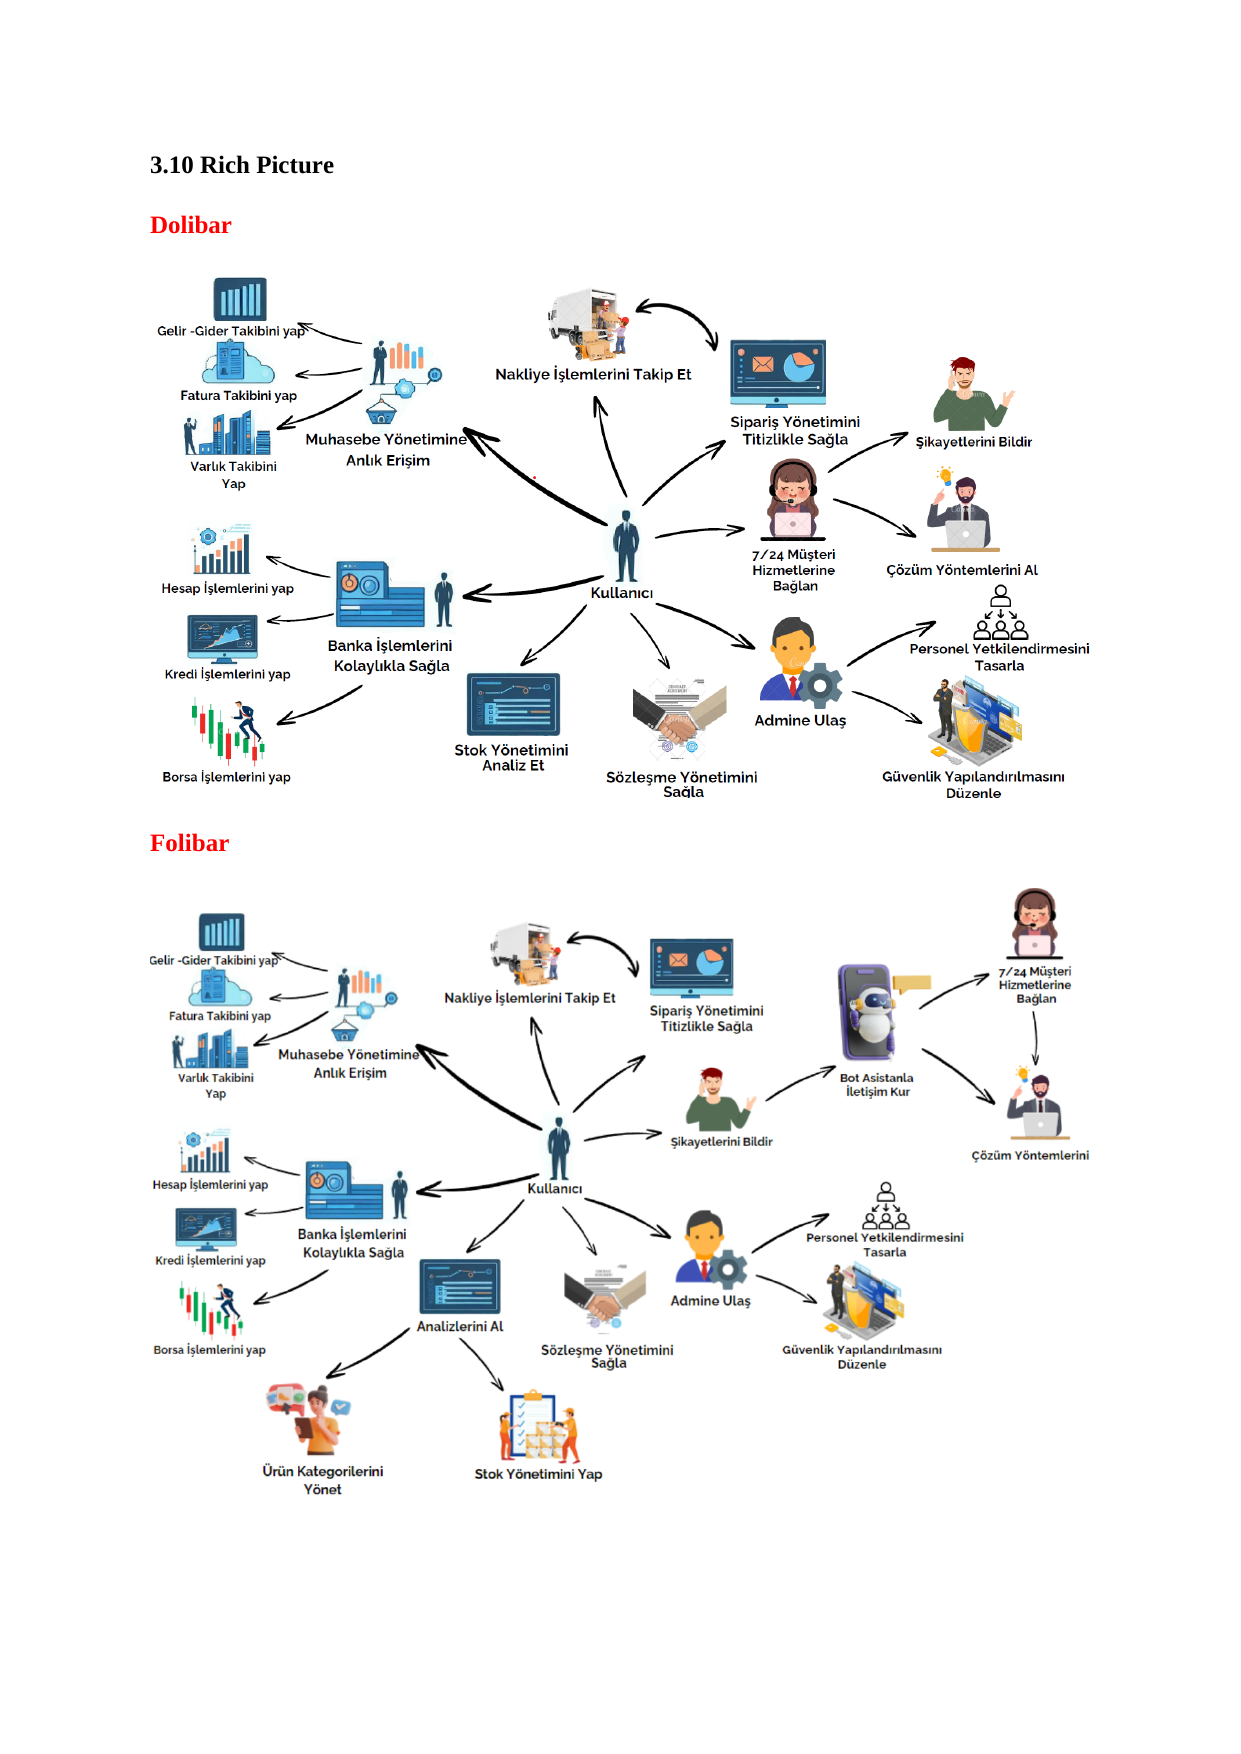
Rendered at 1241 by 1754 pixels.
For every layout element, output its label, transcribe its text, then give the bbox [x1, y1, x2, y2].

text Folibar [150, 828, 1090, 857]
text Dolibar [150, 210, 1090, 238]
picture [150, 269, 1091, 798]
picture [150, 888, 1091, 1495]
text 3.10 Rich Picture [150, 150, 1090, 179]
